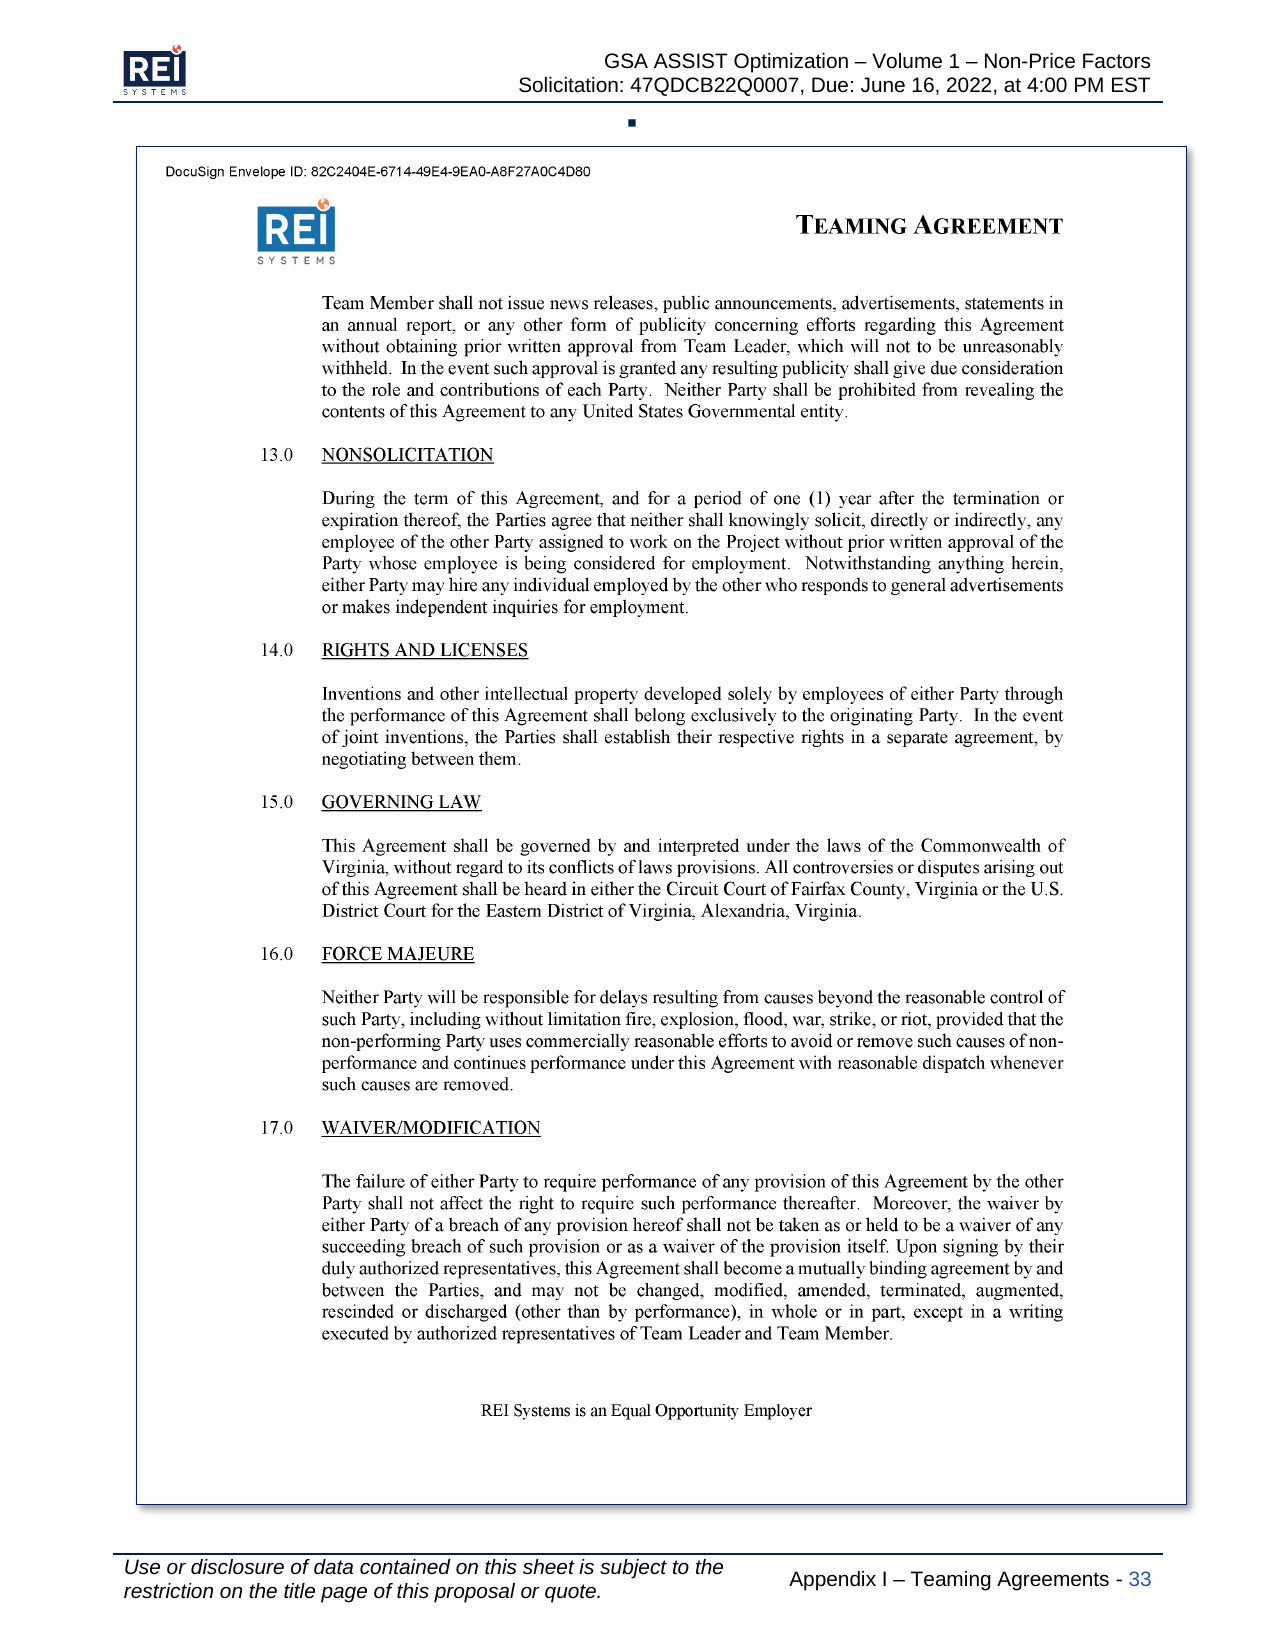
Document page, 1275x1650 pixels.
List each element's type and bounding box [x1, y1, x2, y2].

picture [137, 147, 1186, 1504]
picture [123, 45, 186, 95]
